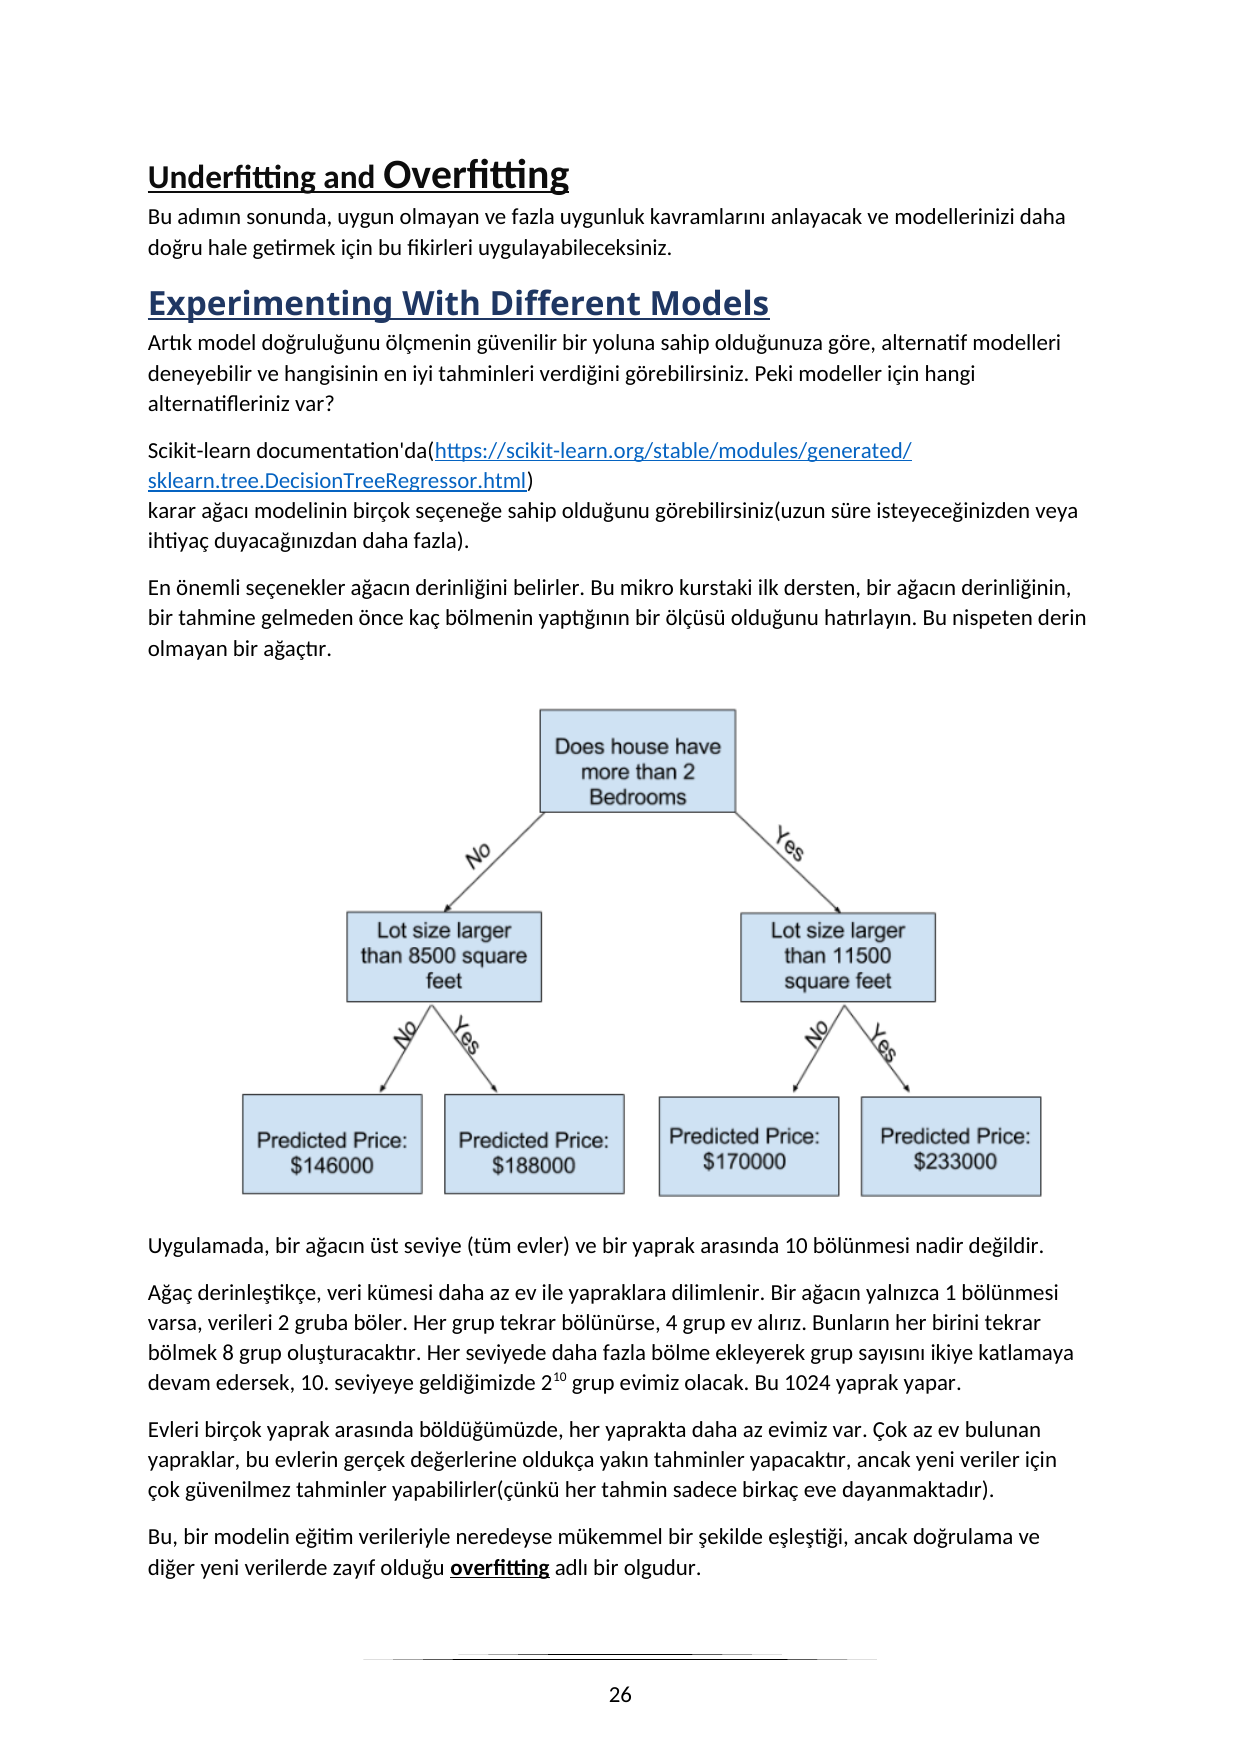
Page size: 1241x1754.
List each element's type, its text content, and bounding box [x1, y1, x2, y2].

text Artık model doğruluğunu ölçmenin güvenilir bir yoluna sahip olduğunuza göre, alternatif modelleri deneyebilir ve hangisinin en iyi tahminleri verdiğini görebilirsiniz. Peki modeller için hangi alternatifleriniz var? [148, 328, 1093, 417]
text Uygulamada, bir ağacın üst seviye (tüm evler) ve bir yaprak arasında 10 bölünmesi nadir değildir. [148, 1231, 1093, 1259]
text Ağaç derinleştikçe, veri kümesi daha az ev ile yapraklara dilimlenir. Bir ağacın yalnızca 1 bölünmesi varsa, verileri 2 gruba böler. Her grup tekrar bölünürse, 4 grup ev alırız. Bunların her birini tekrar bölmek 8 grup oluşturacaktır. Her seviyede daha fazla bölme ekleyerek grup sayısını ikiye katlamaya devam edersek, 10. seviyeye geldiğimizde 210 grup evimiz olacak. Bu 1024 yaprak yapar. [148, 1278, 1093, 1396]
subtitle Experimenting With Different Models [148, 279, 1093, 325]
text Scikit-learn documentation'da(https://scikit-learn.org/stable/modules/generated/sklearn.tree.DecisionTreeRegressor.html) karar ağacı modelinin birçok seçeneğe sahip olduğunu görebilirsiniz(uzun süre isteyeceğinizden veya ihtiyaç duyacağınızdan daha fazla). [148, 436, 1093, 554]
subtitle Underfitting and Overfitting [148, 148, 1093, 198]
text Bu, bir modelin eğitim verileriyle neredeyse mükemmel bir şekilde eşleştiği, ancak doğrulama ve diğer yeni verilerde zayıf olduğu overfitting adlı bir olgudur. [148, 1522, 1093, 1581]
text Evleri birçok yaprak arasında böldüğümüzde, her yaprakta daha az evimiz var. Çok az ev bulunan yapraklar, bu evlerin gerçek değerlerine oldukça yakın tahminler yapacaktır, ancak yeni veriler için çok güvenilmez tahminler yapabilirler(çünkü her tahmin sadece birkaç eve dayanmaktadır). [148, 1415, 1093, 1504]
picture [147, 680, 1093, 1212]
text Bu adımın sonunda, uygun olmayan ve fazla uygunluk kavramlarını anlayacak ve modellerinizi daha doğru hale getirmek için bu fikirleri uygulayabileceksiniz. [148, 202, 1093, 261]
text En önemli seçenekler ağacın derinliğini belirler. Bu mikro kurstaki ilk dersten, bir ağacın derinliğinin, bir tahmine gelmeden önce kaç bölmenin yaptığının bir ölçüsü olduğunu hatırlayın. Bu nispeten derin olmayan bir ağaçtır. [148, 573, 1093, 662]
